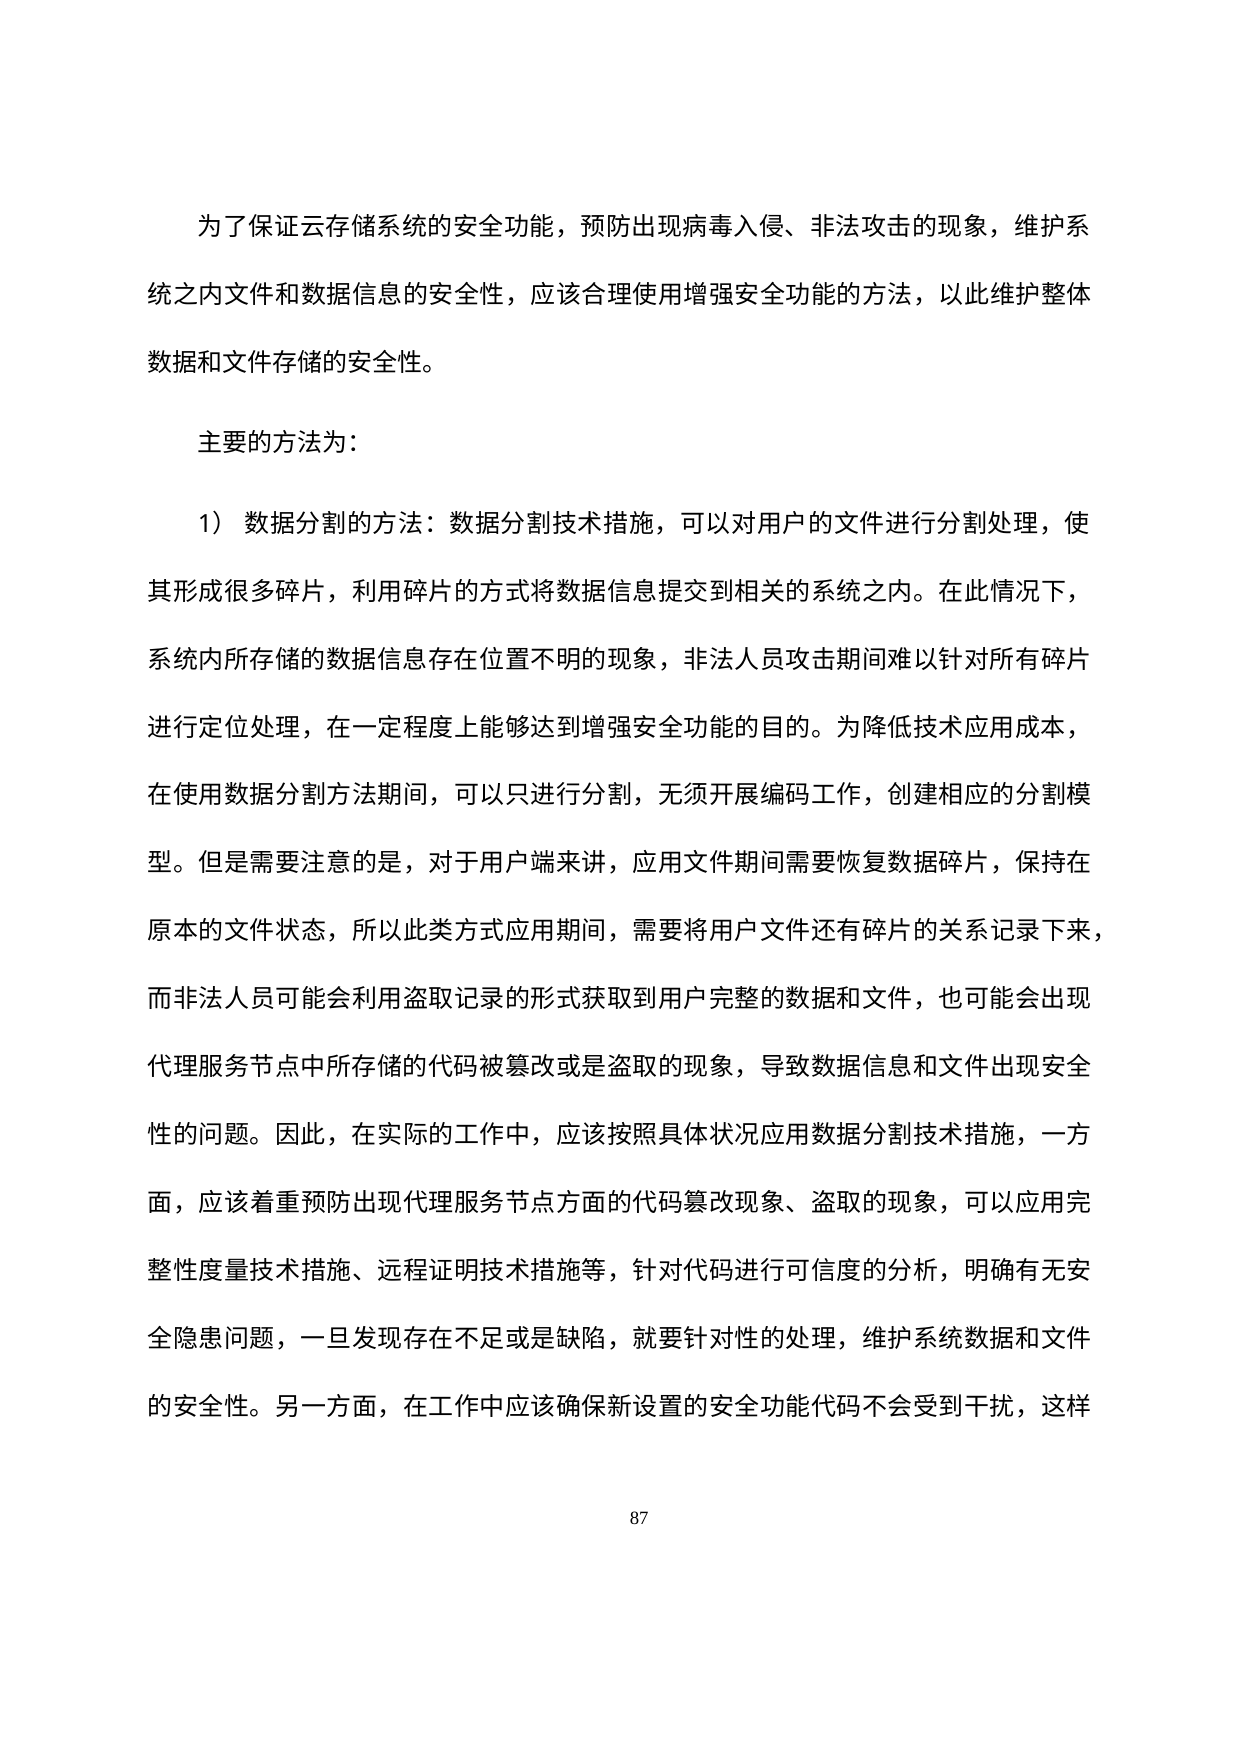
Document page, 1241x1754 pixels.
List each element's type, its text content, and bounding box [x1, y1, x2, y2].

text 主要的方法为： [148, 407, 1092, 475]
text 为了保证云存储系统的安全功能，预防出现病毒入侵、非法攻击的现象，维护系统之内文件和数据信息的安全性，应该合理使用增强安全功能的方法，以此维护整体数据和文件存储的安全性。 [148, 191, 1092, 394]
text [148, 487, 1092, 1438]
